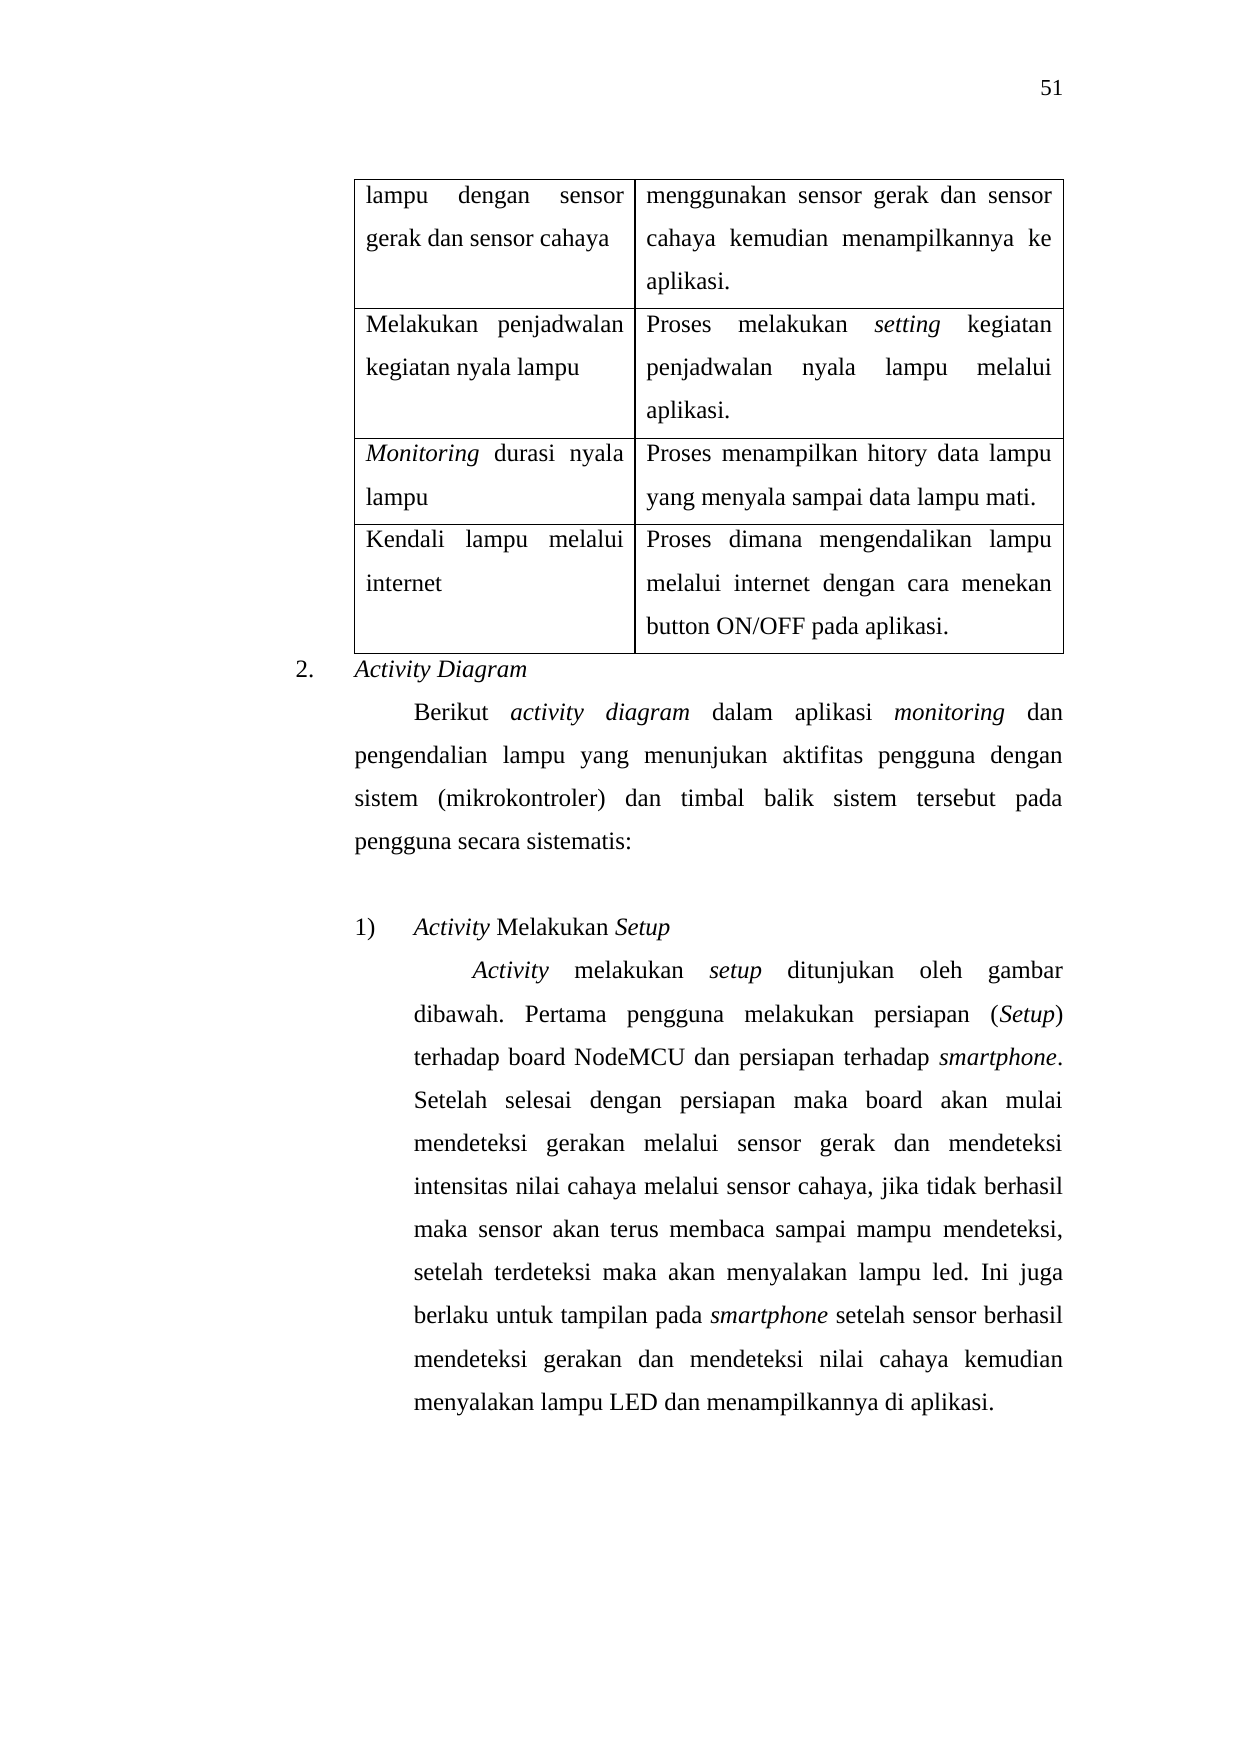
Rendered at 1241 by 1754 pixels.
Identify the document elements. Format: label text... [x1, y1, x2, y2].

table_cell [355, 180, 634, 308]
table_cell Melakukan penjadwalan kegiatan nyala lampu [355, 309, 634, 437]
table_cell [636, 180, 1063, 308]
table_cell Monitoring durasi nyala lampu [355, 439, 634, 523]
table_cell Proses dimana mengendalikan lampu melalui internet dengan cara menekan button ON/OFF pada aplikasi. [636, 525, 1063, 653]
table_cell Kendali lampu melalui internet [355, 525, 634, 653]
list Activity melakukan setup ditunjukan oleh gambar dibawah. Pertama pengguna melakukan persiapan (Setup) terhadap board NodeMCU dan persiapan terhadap smartphone. Setelah selesai dengan persiapan maka board akan mulai mendeteksi gerakan melalui sensor gerak dan mendeteksi intensitas nilai cahaya melalui sensor cahaya, jika tidak berhasil maka sensor akan terus membaca sampai mampu mendeteksi, setelah terdeteksi maka akan menyalakan lampu led. Ini juga berlaku untuk tampilan pada smartphone setelah sensor berhasil mendeteksi gerakan dan mendeteksi nilai cahaya kemudian menyalakan lampu LED dan menampilkannya di aplikasi. [413, 956, 1063, 1416]
table_cell Proses menampilkan hitory data lampu yang menyala sampai data lampu mati. [636, 439, 1063, 523]
text Berikut activity diagram dalam aplikasi monitoring dan pengendalian lampu yang menunjukan aktifitas pengguna dengan sistem (mikrokontroler) dan timbal balik sistem tersebut pada pengguna secara sistematis: [354, 697, 1063, 855]
list Activity Diagram [295, 654, 1063, 682]
list Activity Melakukan Setup [354, 912, 1063, 941]
table_cell Proses melakukan setting kegiatan penjadwalan nyala lampu melalui aplikasi. [636, 309, 1063, 437]
